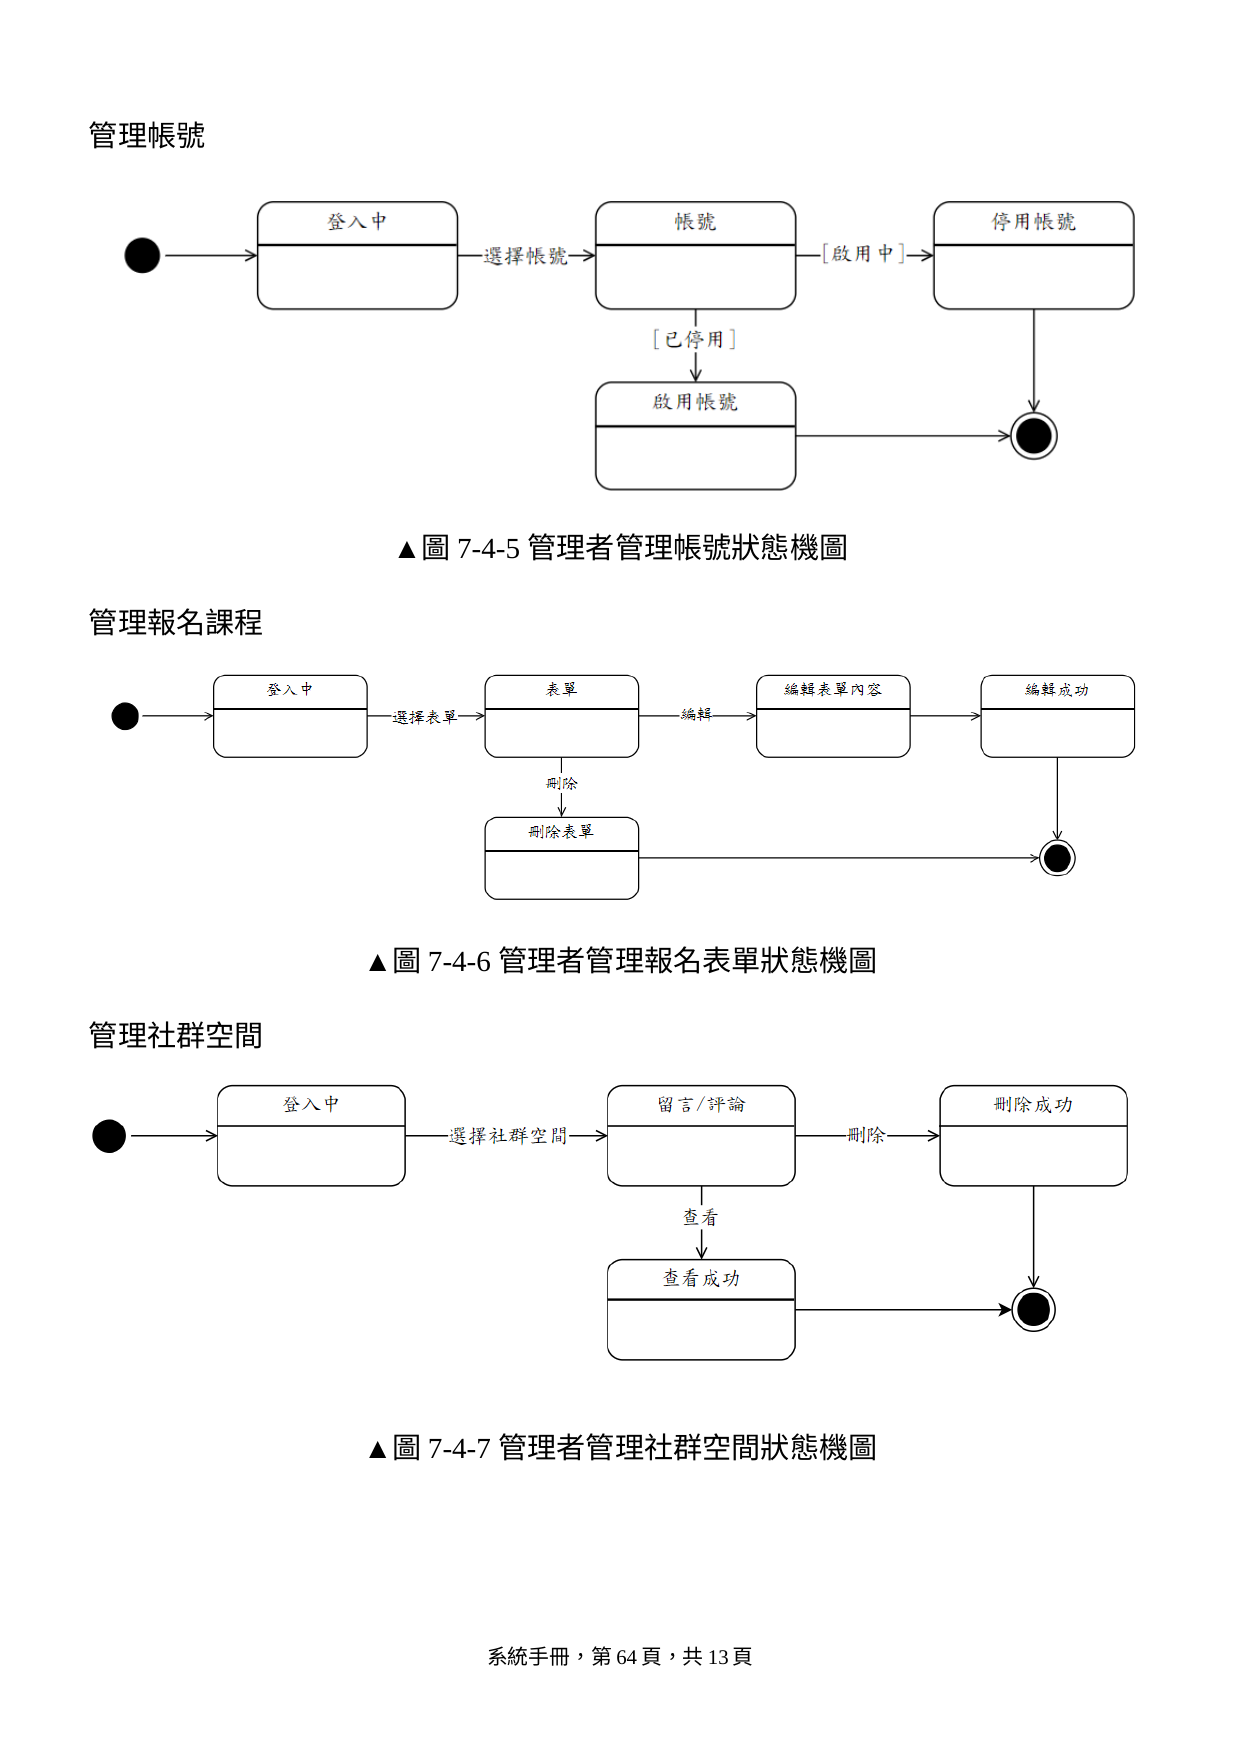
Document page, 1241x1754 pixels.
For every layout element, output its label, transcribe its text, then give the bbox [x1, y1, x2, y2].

picture [88, 658, 1152, 911]
text 管理報名課程 [89, 583, 1152, 658]
text 管理社群空間 [89, 996, 1152, 1070]
text 管理帳號 [89, 96, 1152, 170]
text ▲圖 7-4-6 管理者管理報名表單狀態機圖 [89, 921, 1152, 996]
picture [88, 170, 1152, 509]
text ▲圖 7-4-7 管理者管理社群空間狀態機圖 [89, 1408, 1152, 1483]
text ▲圖 7-4-5 管理者管理帳號狀態機圖 [89, 509, 1152, 583]
picture [88, 1070, 1152, 1376]
